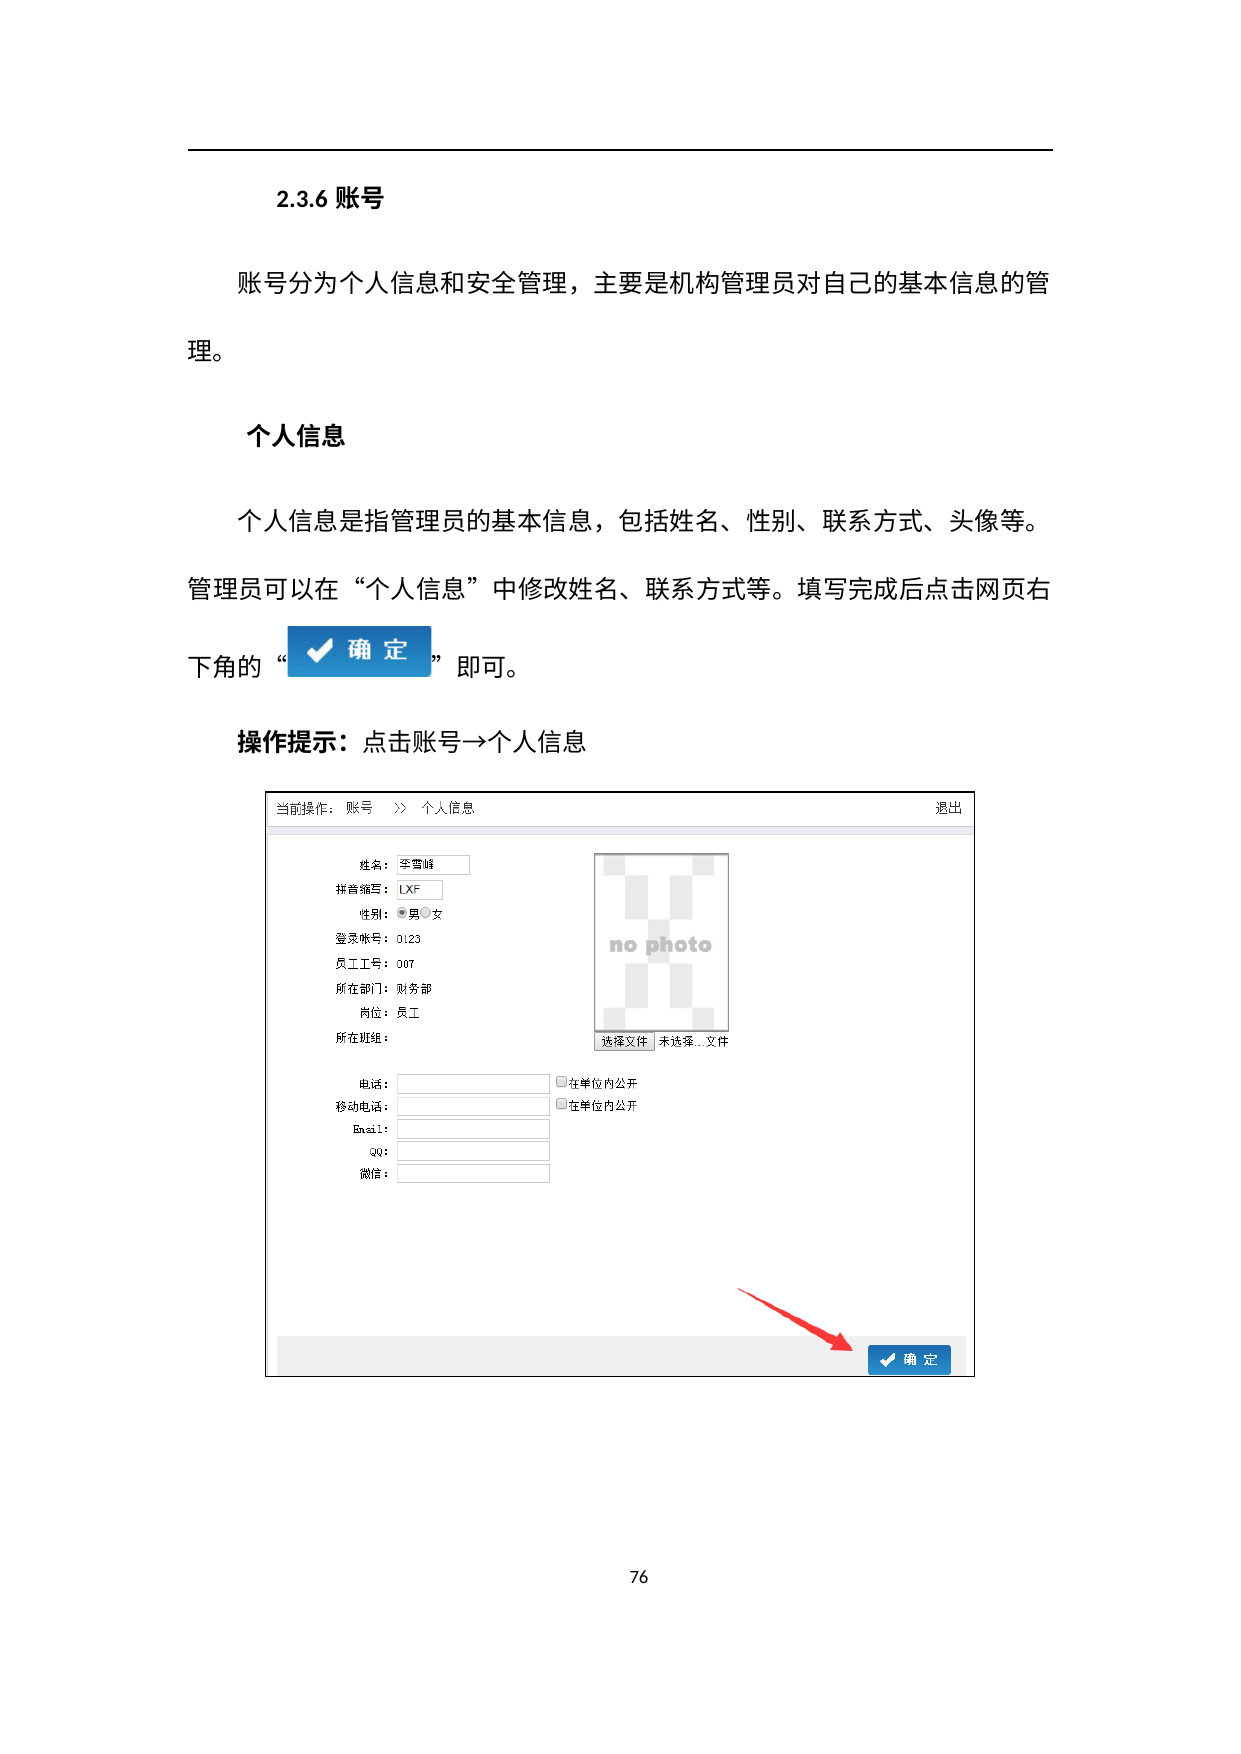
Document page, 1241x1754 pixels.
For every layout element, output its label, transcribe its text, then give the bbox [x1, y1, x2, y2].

picture [266, 793, 974, 1376]
text 账号分为个人信息和安全管理，主要是机构管理员对自己的基本信息的管理。 [187, 248, 1053, 384]
subtitle 账号 [276, 163, 1053, 231]
text 操作提示：点击账号→个人信息 [187, 706, 1053, 774]
subtitle 个人信息 [187, 401, 1053, 469]
text 个人信息是指管理员的基本信息，包括姓名、性别、联系方式、头像等。管理员可以在“个人信息”中修改姓名、联系方式等。填写完成后点击网页右下角的“”即可。 [187, 486, 1053, 689]
picture [287, 626, 432, 677]
